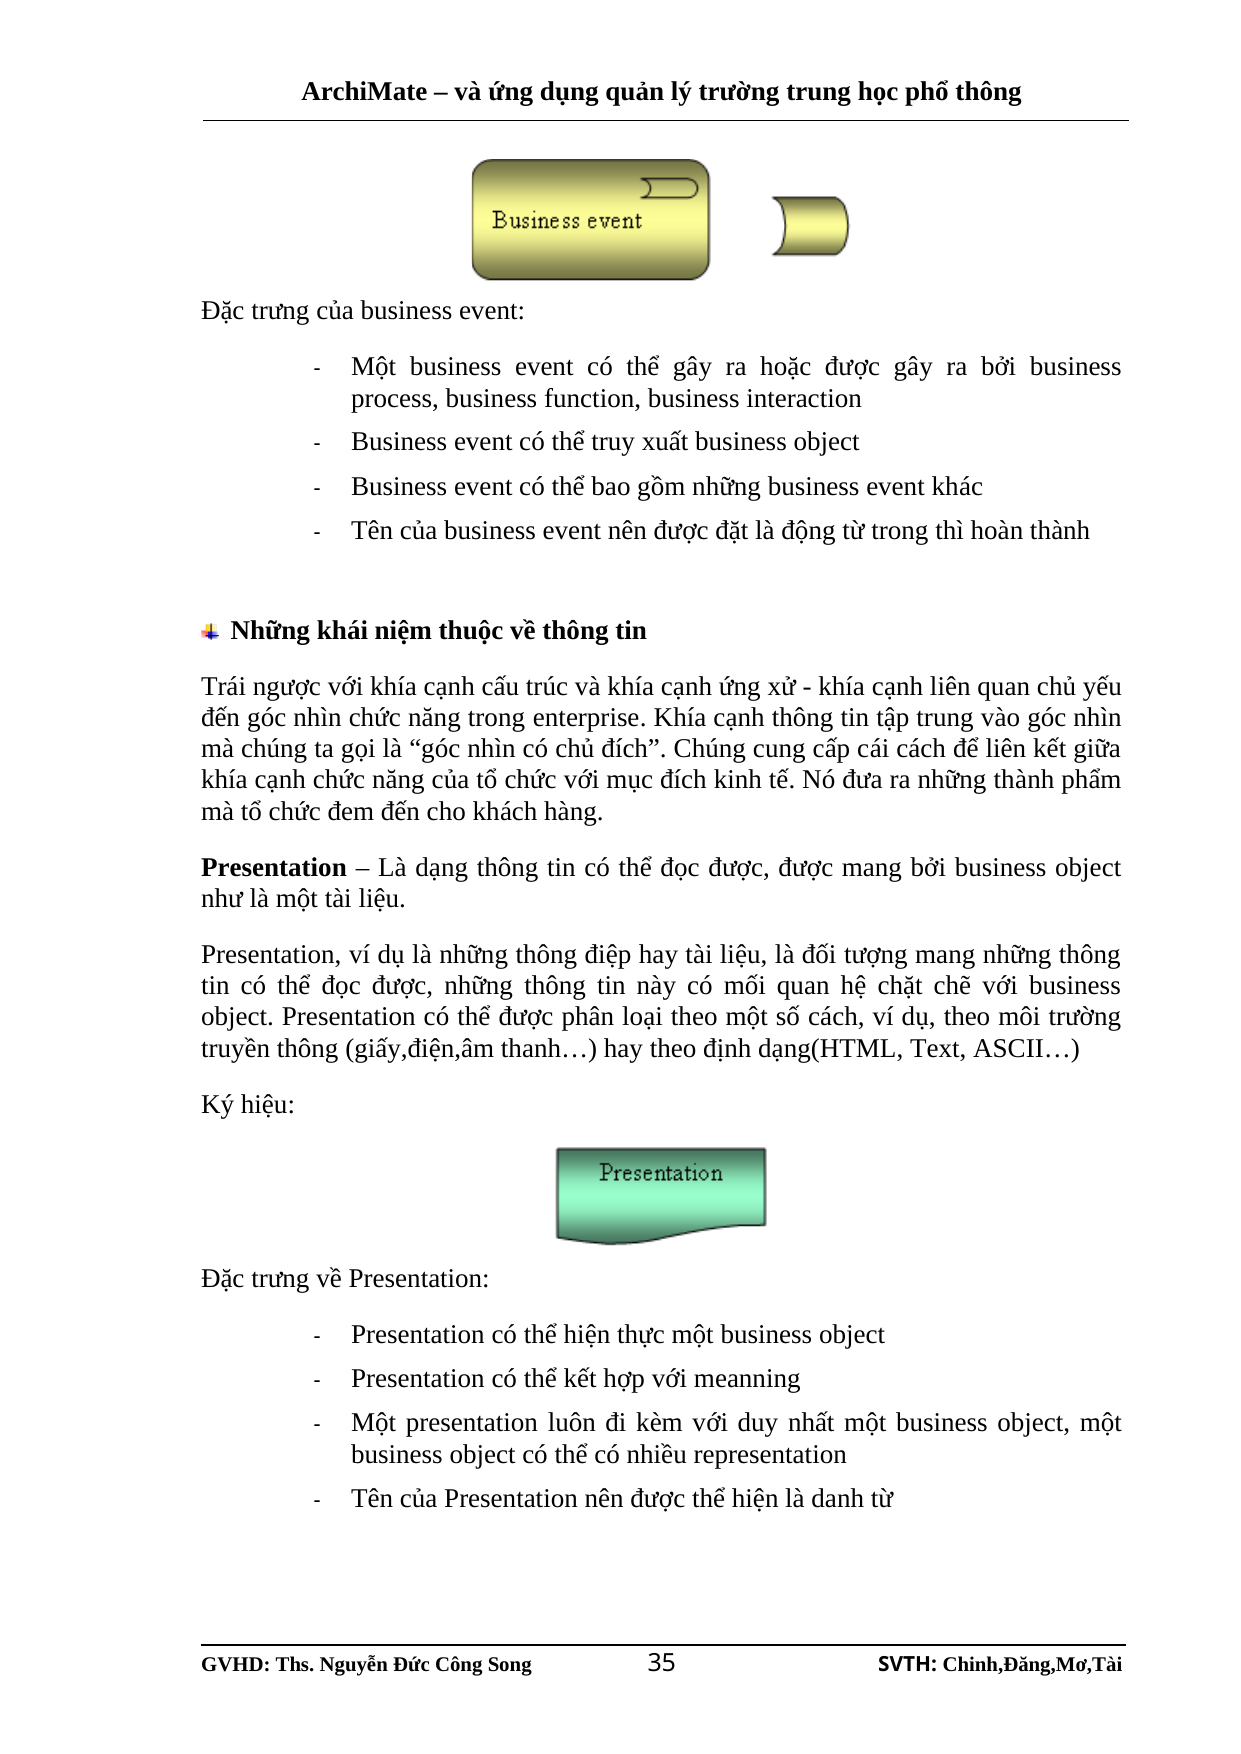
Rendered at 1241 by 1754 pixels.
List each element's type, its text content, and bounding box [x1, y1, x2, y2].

text Presentation có thể hiện thực một business object [313, 1318, 1122, 1350]
text Một business event có thể gây ra hoặc được gây ra bởi business process, business function, business interaction [313, 350, 1122, 413]
text Đặc trưng về Presentation: [201, 1262, 1122, 1293]
text Những khái niệm thuộc về thông tin [201, 614, 1122, 645]
text Ký hiệu: [201, 1088, 1122, 1119]
picture [201, 622, 219, 640]
picture [553, 1143, 770, 1250]
text Presentation – Là dạng thông tin có thể đọc được, được mang bởi business object như là một tài liệu. [201, 851, 1122, 913]
text Business event có thể truy xuất business object [313, 425, 1122, 457]
text Business event có thể bao gồm những business event khác [313, 469, 1122, 501]
picture [471, 159, 852, 282]
text Presentation, ví dụ là những thông điệp hay tài liệu, là đối tượng mang những thông tin có thể đọc được, những thông tin này có mối quan hệ chặt chẽ với business object. Presentation có thể được phân loại theo một số cách, ví dụ, theo môi trường truyền thông (giấy,điện,âm thanh…) hay theo định dạng(HTML, Text, ASCII…) [201, 938, 1122, 1063]
text Presentation có thể kết hợp với meanning [313, 1362, 1122, 1394]
text Tên của Presentation nên được thể hiện là danh từ [313, 1482, 1122, 1513]
text Một presentation luôn đi kèm với duy nhất một business object, một business object có thể có nhiều representation [313, 1406, 1122, 1469]
text Tên của business event nên được đặt là động từ trong thì hoàn thành [313, 514, 1122, 545]
text Đặc trưng của business event: [201, 294, 1122, 325]
text Trái ngược với khía cạnh cấu trúc và khía cạnh ứng xử - khía cạnh liên quan chủ yếu đến góc nhìn chức năng trong enterprise. Khía cạnh thông tin tập trung vào góc nhìn mà chúng ta gọi là “góc nhìn có chủ đích”. Chúng cung cấp cái cách để liên kết giữa khía cạnh chức năng của tổ chức với mục đích kinh tế. Nó đưa ra những thành phẩm mà tổ chức đem đến cho khách hàng. [201, 670, 1122, 826]
